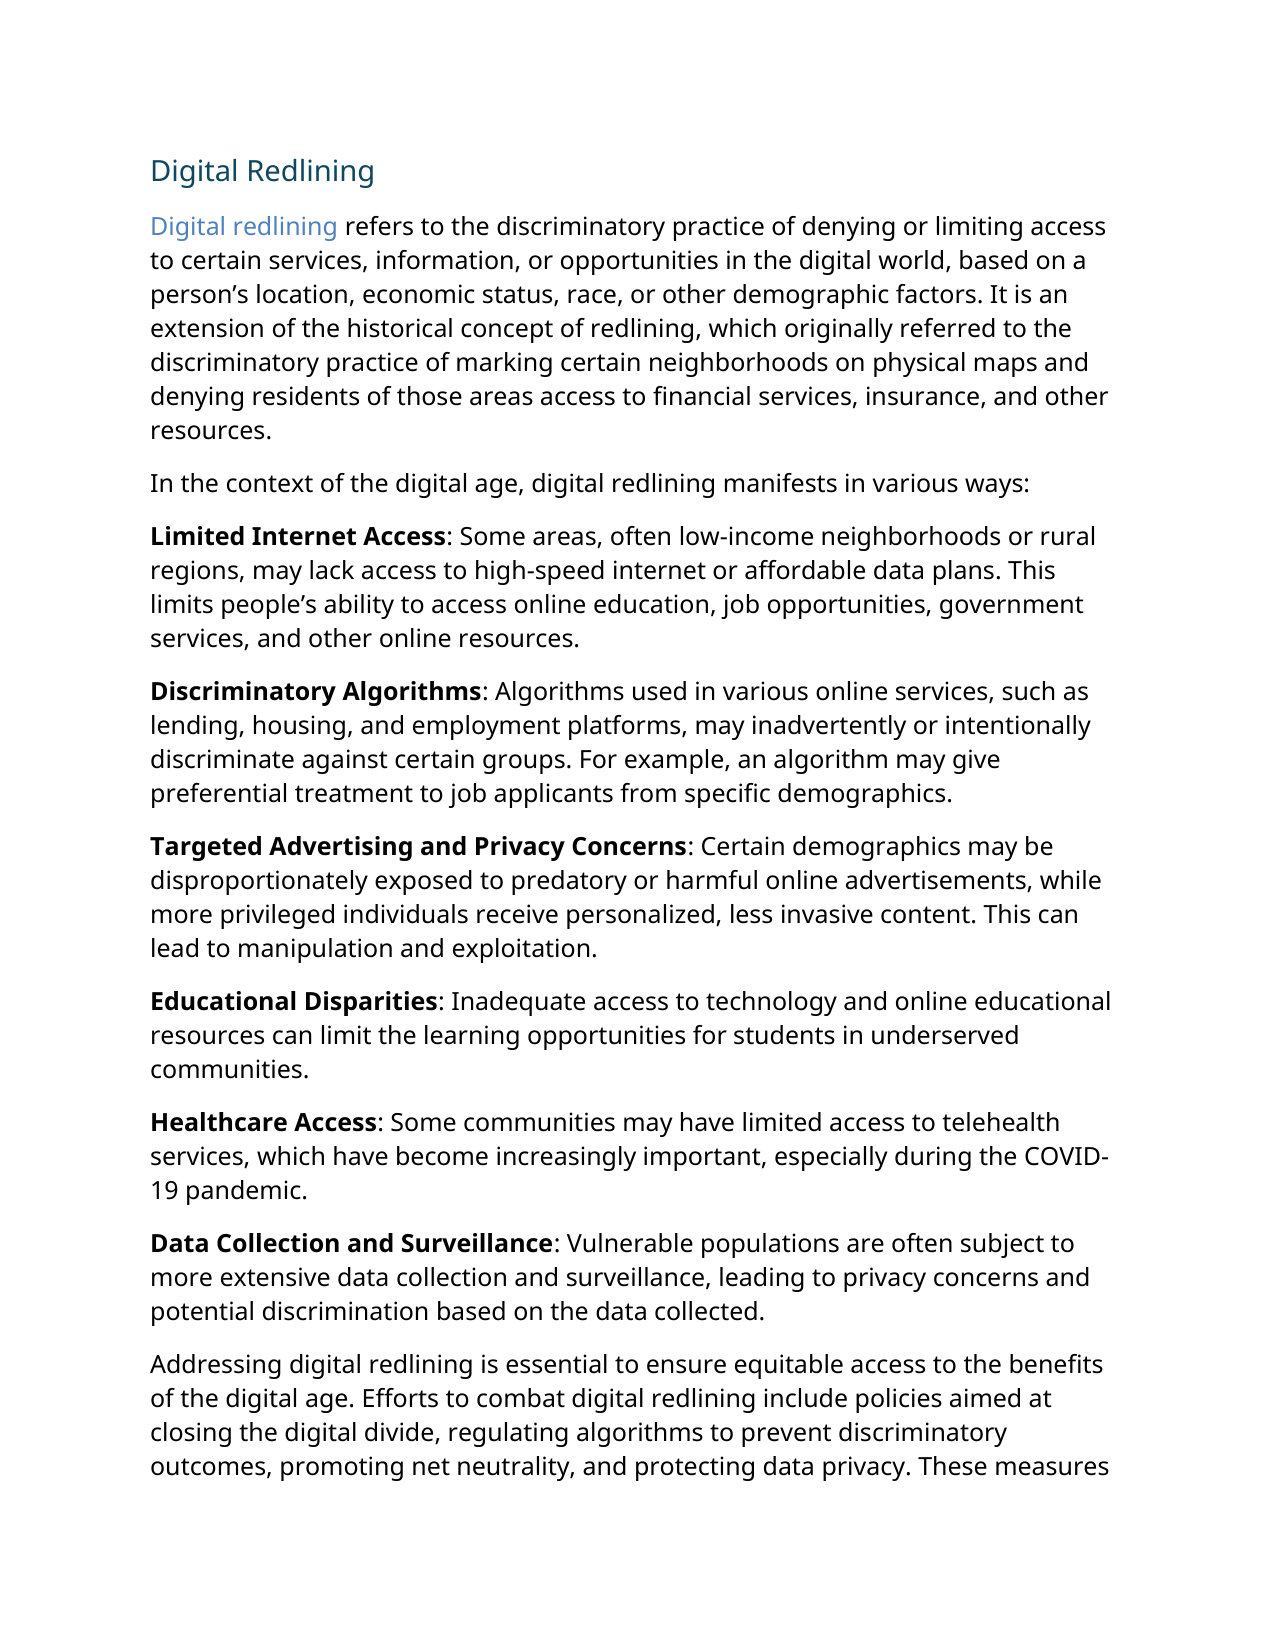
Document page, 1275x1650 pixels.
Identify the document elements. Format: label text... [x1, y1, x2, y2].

text Digital redlining refers to the discriminatory practice of denying or limiting access to certain services, information, or opportunities in the digital world, based on a person’s location, economic status, race, or other demographic factors. It is an extension of the historical concept of redlining, which originally referred to the discriminatory practice of marking certain neighborhoods on physical maps and denying residents of those areas access to financial services, insurance, and other resources. [150, 208, 1125, 447]
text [150, 1346, 1125, 1482]
text Data Collection and Surveillance: Vulnerable populations are often subject to more extensive data collection and surveillance, leading to privacy concerns and potential discrimination based on the data collected. [150, 1225, 1125, 1327]
text In the context of the digital age, digital redlining manifests in various ways: [150, 466, 1125, 500]
text Targeted Advertising and Privacy Concerns: Certain demographics may be disproportionately exposed to predatory or harmful online advertisements, while more privileged individuals receive personalized, less invasive content. This can lead to manipulation and exploitation. [150, 828, 1125, 965]
subtitle Digital Redlining [150, 150, 1125, 190]
text Healthcare Access: Some communities may have limited access to telehealth services, which have become increasingly important, especially during the COVID-19 pandemic. [150, 1104, 1125, 1207]
text Educational Disparities: Inadequate access to technology and online educational resources can limit the learning opportunities for students in underserved communities. [150, 983, 1125, 1086]
text Limited Internet Access: Some areas, often low-income neighborhoods or rural regions, may lack access to high-speed internet or affordable data plans. This limits people’s ability to access online education, job opportunities, government services, and other online resources. [150, 518, 1125, 655]
text Discriminatory Algorithms: Algorithms used in various online services, such as lending, housing, and employment platforms, may inadvertently or intentionally discriminate against certain groups. For example, an algorithm may give preferential treatment to job applicants from specific demographics. [150, 673, 1125, 810]
